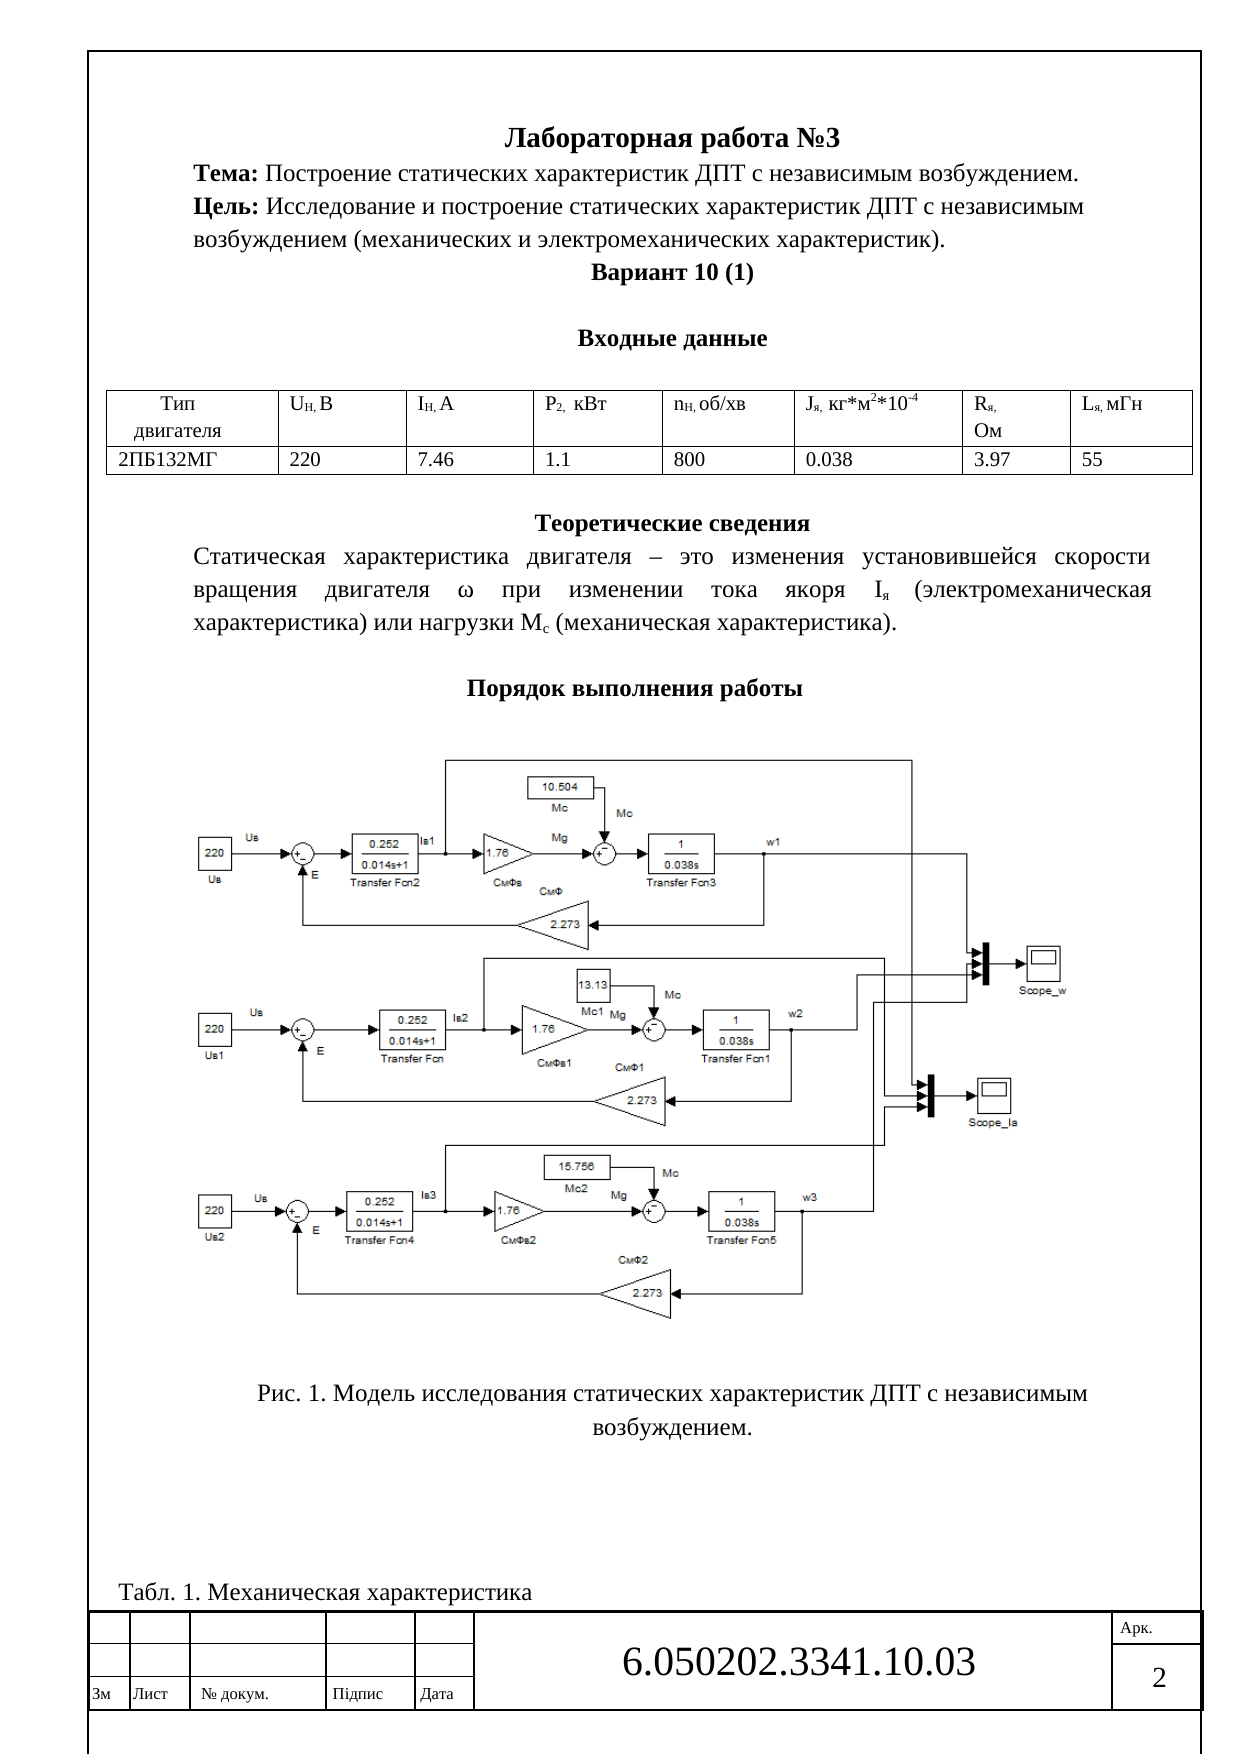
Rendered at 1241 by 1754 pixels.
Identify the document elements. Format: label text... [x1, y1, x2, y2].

table_cell 2ПБ132МГ [107, 447, 278, 474]
table_header UH, B [279, 391, 406, 446]
table_cell 3.97 [963, 447, 1070, 474]
text Вариант 10 (1) [193, 257, 1152, 286]
table_header IH, A [407, 391, 533, 446]
table_header Rя, Ом [963, 391, 1070, 446]
table_cell 7.46 [407, 447, 533, 474]
table_header Тип двигателя [107, 391, 278, 446]
text Порядок выполнения работы [118, 673, 1152, 702]
table_cell 55 [1071, 447, 1192, 474]
text Теоретические сведения [193, 508, 1152, 537]
text Табл. 1. Механическая характеристика [118, 1577, 1152, 1605]
text Лабораторная работа №3 [193, 120, 1152, 153]
text Статическая характеристика двигателя – это изменения установившейся скорости вращения двигателя ω при изменении тока якоря Iя (электромеханическая характеристика) или нагрузки Мс (механическая характеристика). [193, 541, 1152, 636]
table_header Lя, мГн [1071, 391, 1192, 446]
text Тема: Построение статических характеристик ДПТ с независимым возбуждением. [193, 158, 1152, 187]
table_cell 1.1 [534, 447, 662, 474]
table_header Jя, кг*м2*10-4 [795, 391, 962, 446]
table_header nH, об/хв [663, 391, 794, 446]
table_cell 220 [279, 447, 406, 474]
table_cell 0.038 [795, 447, 962, 474]
table_cell 800 [663, 447, 794, 474]
text Цель: Исследование и построение статических характеристик ДПТ с независимым возбуждением (механических и электромеханических характеристик). [193, 191, 1152, 253]
table_header P2, кВт [534, 391, 662, 446]
text Рис. 1. Модель исследования статических характеристик ДПТ с независимым возбуждением. [193, 1378, 1152, 1440]
text Входные данные [193, 323, 1152, 352]
picture [185, 745, 1085, 1336]
